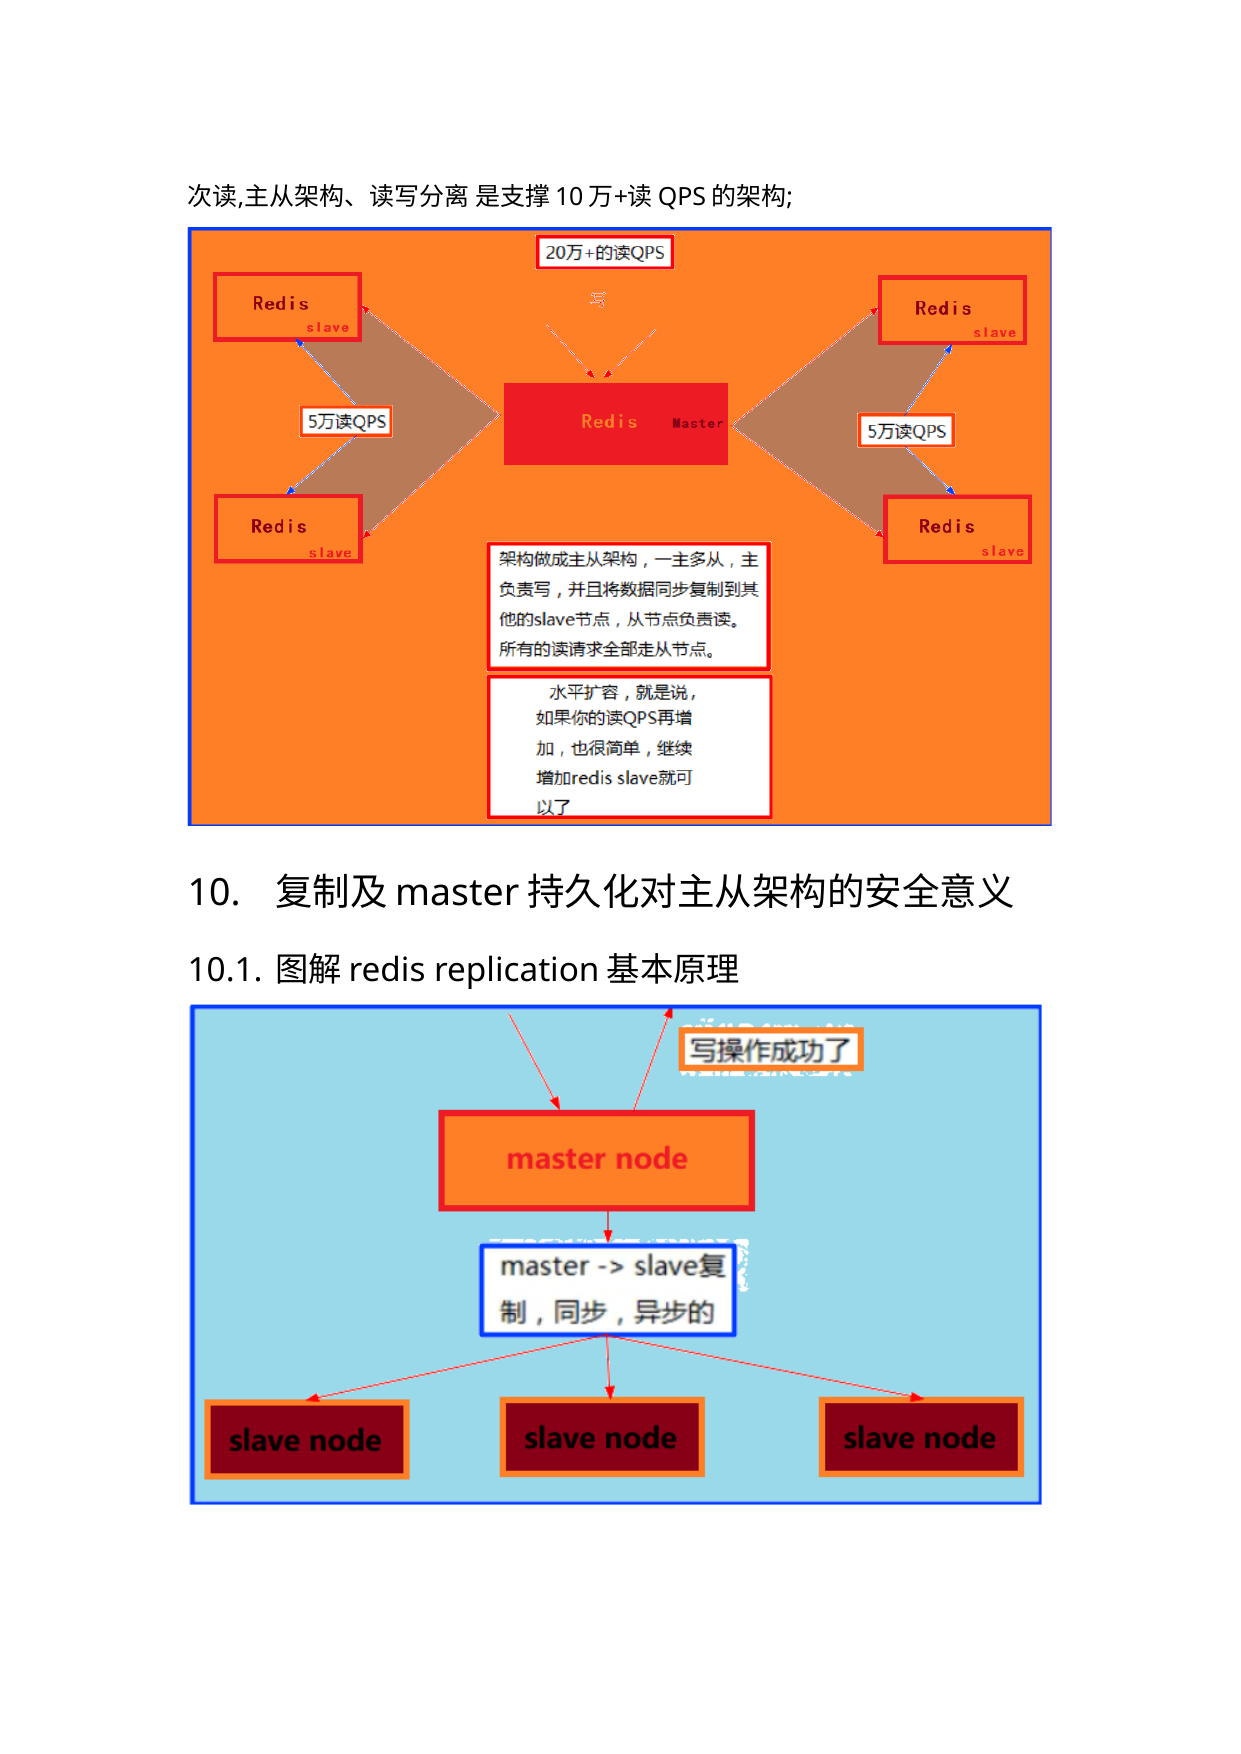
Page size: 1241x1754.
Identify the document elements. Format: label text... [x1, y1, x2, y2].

picture [187, 1001, 1043, 1506]
subtitle 复制及master持久化对主从架构的安全意义 [187, 857, 1053, 922]
picture [187, 227, 1052, 826]
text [187, 162, 1053, 227]
subtitle 图解redis replication基本原理 [187, 934, 1053, 999]
